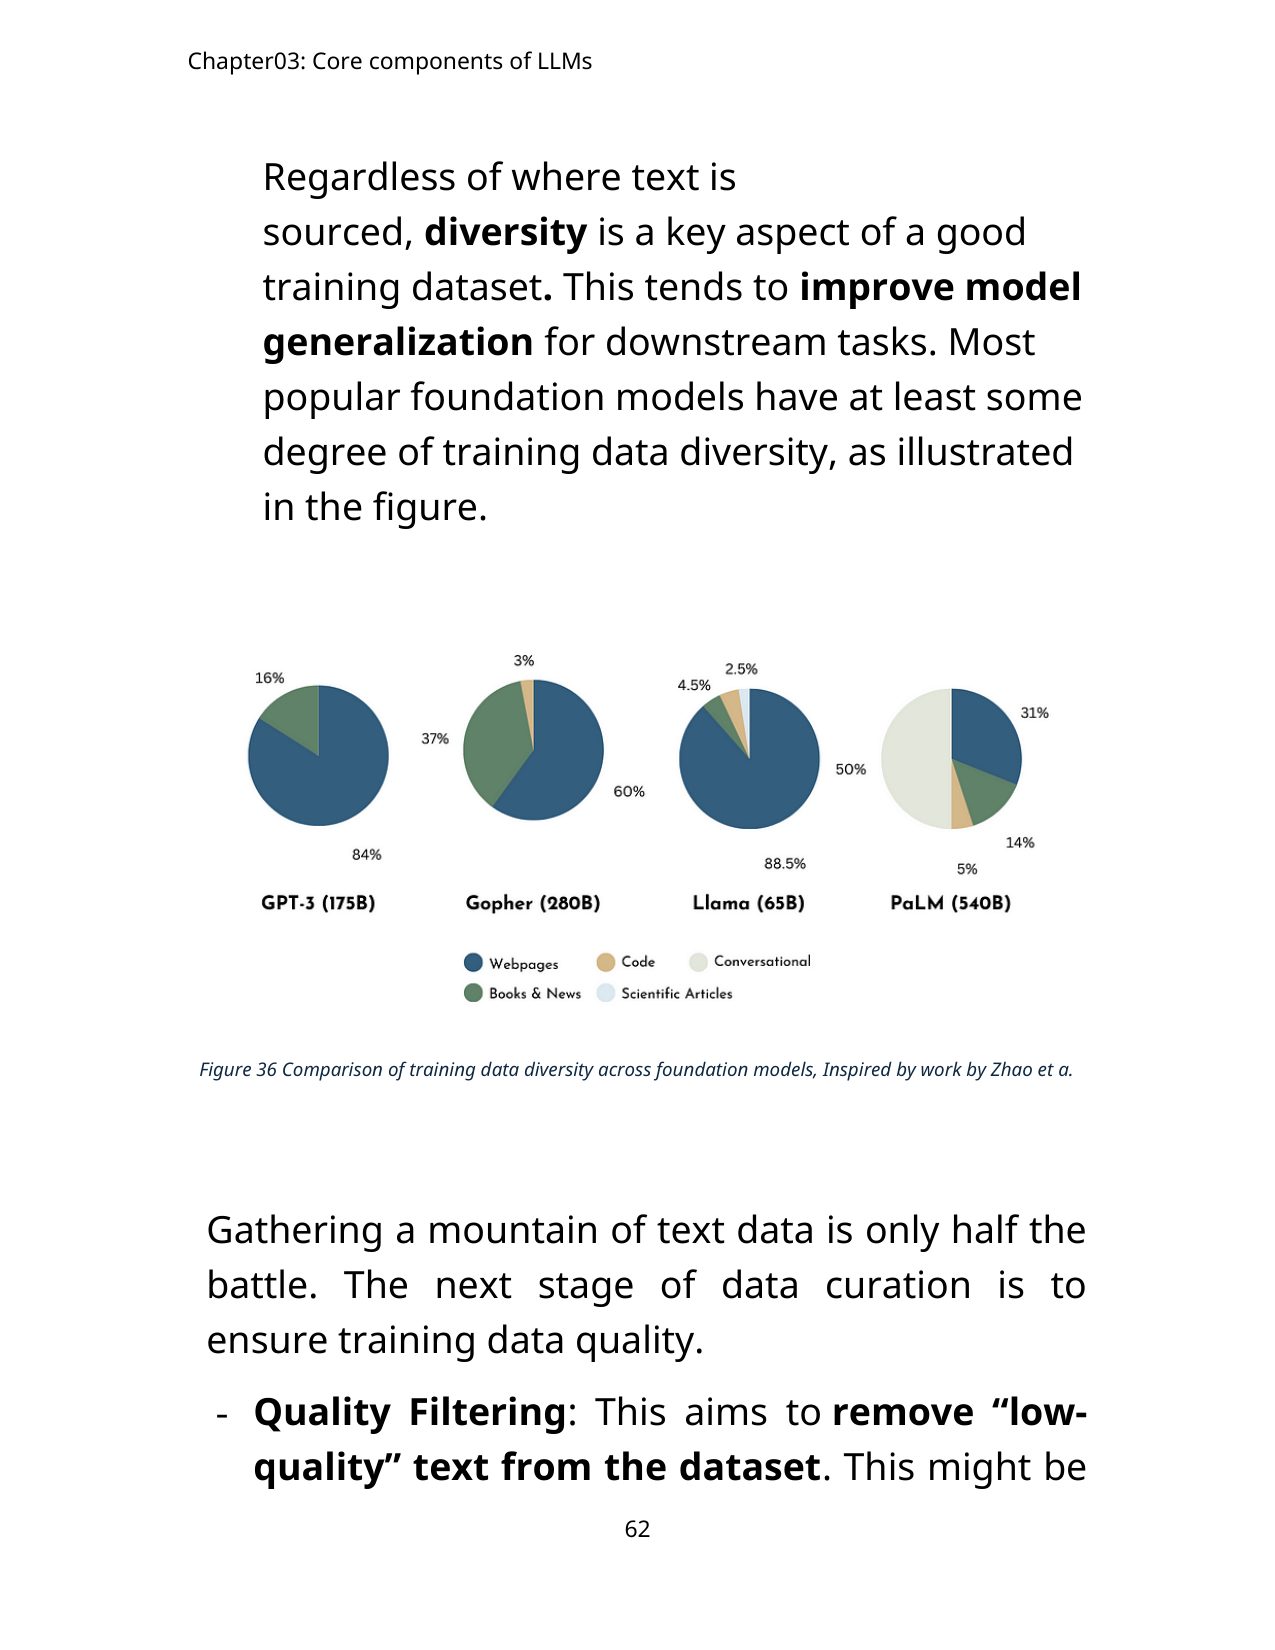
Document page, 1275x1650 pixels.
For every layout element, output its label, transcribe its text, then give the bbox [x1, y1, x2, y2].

text Gathering a mountain of text data is only half the battle. The next stage of data curation is to ensure training data quality. [206, 1203, 1087, 1365]
text Figure 36 Comparison of training data diversity across foundation models, Inspired by work by Zhao et a. [187, 1056, 1087, 1082]
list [216, 1385, 1087, 1492]
text Regardless of where text is sourced, diversity is a key aspect of a good training dataset. This tends to improve model generalization for downstream tasks. Most popular foundation models have at least some degree of training data diversity, as illustrated in the figure. [262, 150, 1087, 532]
picture [187, 586, 1088, 1037]
